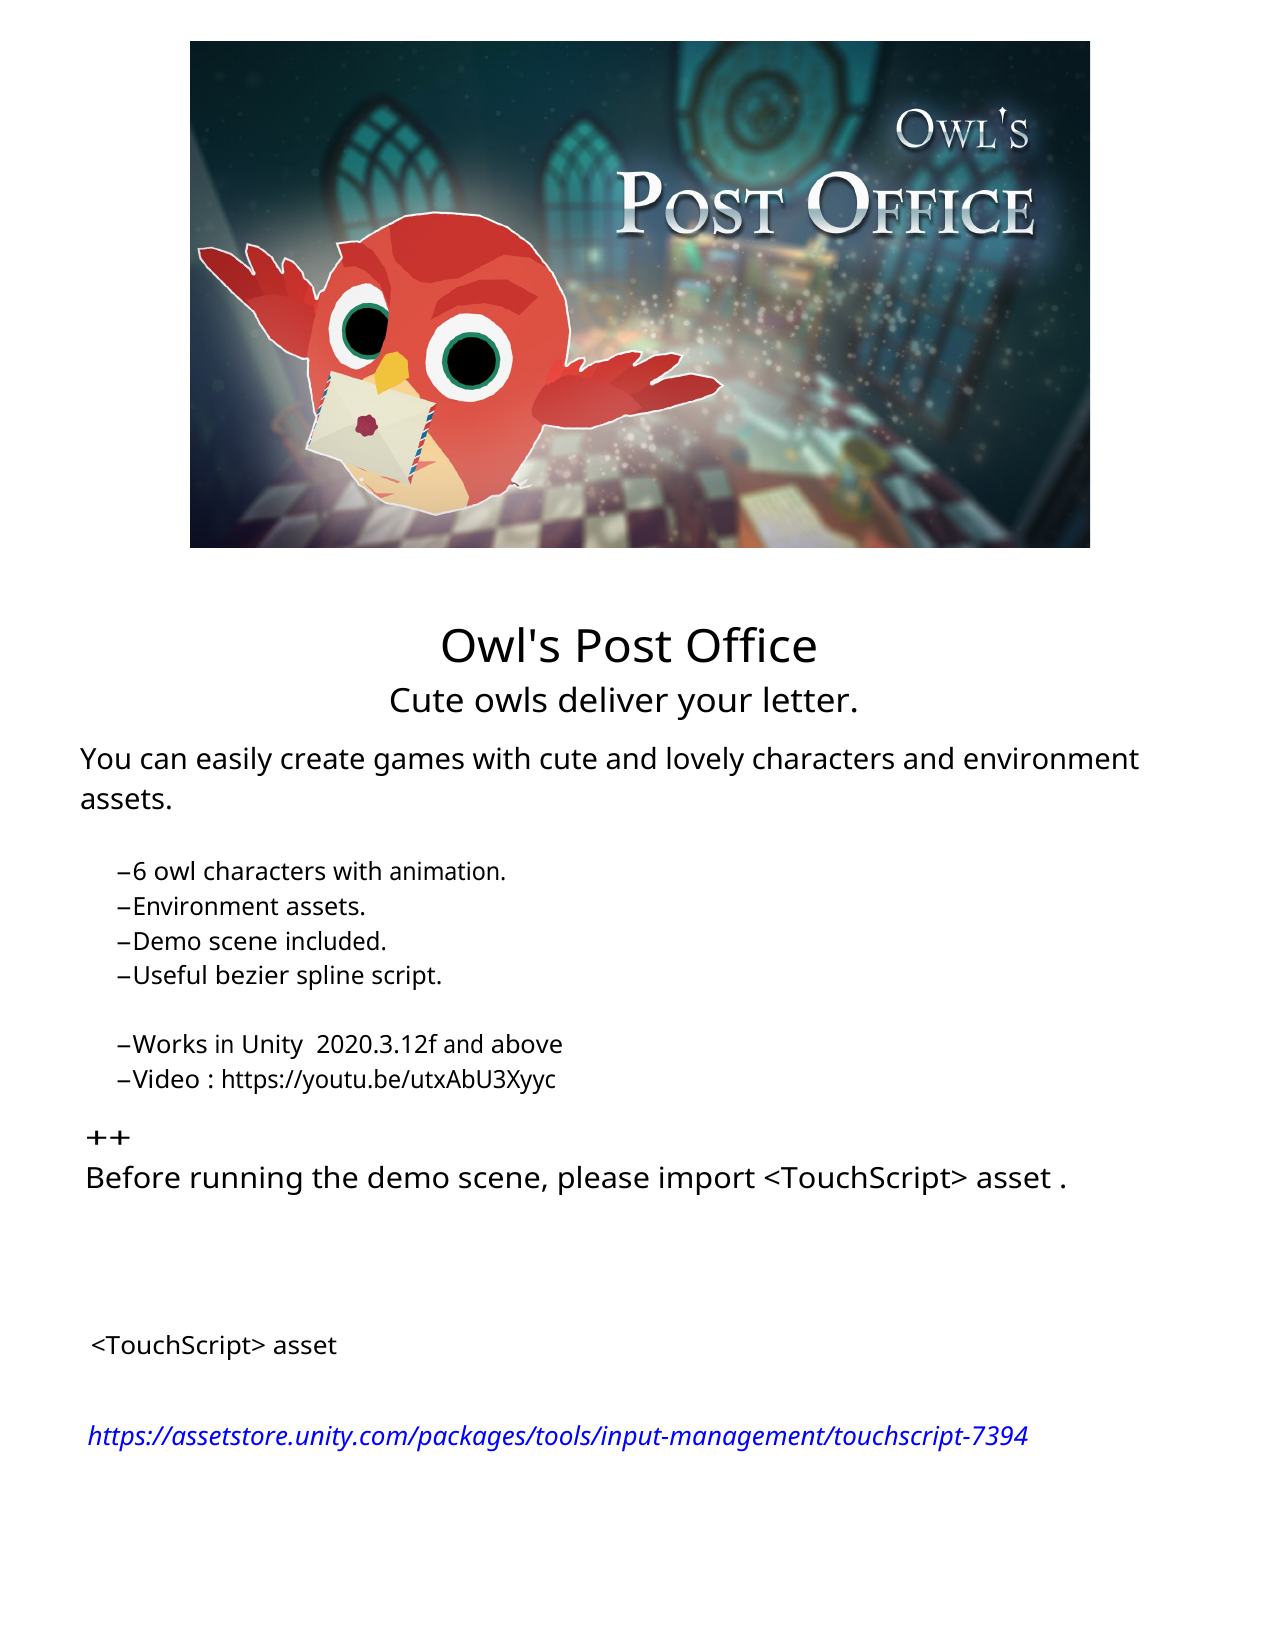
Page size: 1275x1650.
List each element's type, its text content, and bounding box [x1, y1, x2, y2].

text -6 owl characters with animation. [115, 854, 1262, 888]
text -Video : https://youtu.be/utxAbU3Xyyc [115, 1062, 1262, 1096]
subtitle ++ [85, 1117, 1262, 1157]
text -Environment assets. [115, 888, 1262, 923]
text Owl's Post Office [431, 613, 826, 676]
text Before running the demo scene, please import <TouchScript> asset . [85, 1158, 1262, 1197]
text https://assetstore.unity.com/packages/tools/input-management/touchscript-7394 [87, 1417, 1262, 1453]
subtitle You can easily create games with cute and lovely characters and environment assets. [80, 738, 1176, 818]
subtitle Cute owls deliver your letter. [388, 677, 1262, 722]
text -Works in Unity 2020.3.12f and above [115, 1027, 1262, 1061]
text -Useful bezier spline script. [115, 958, 1262, 992]
text <TouchScript> asset [91, 1328, 1262, 1362]
text -Demo scene included. [115, 923, 1262, 957]
picture [190, 41, 1091, 548]
